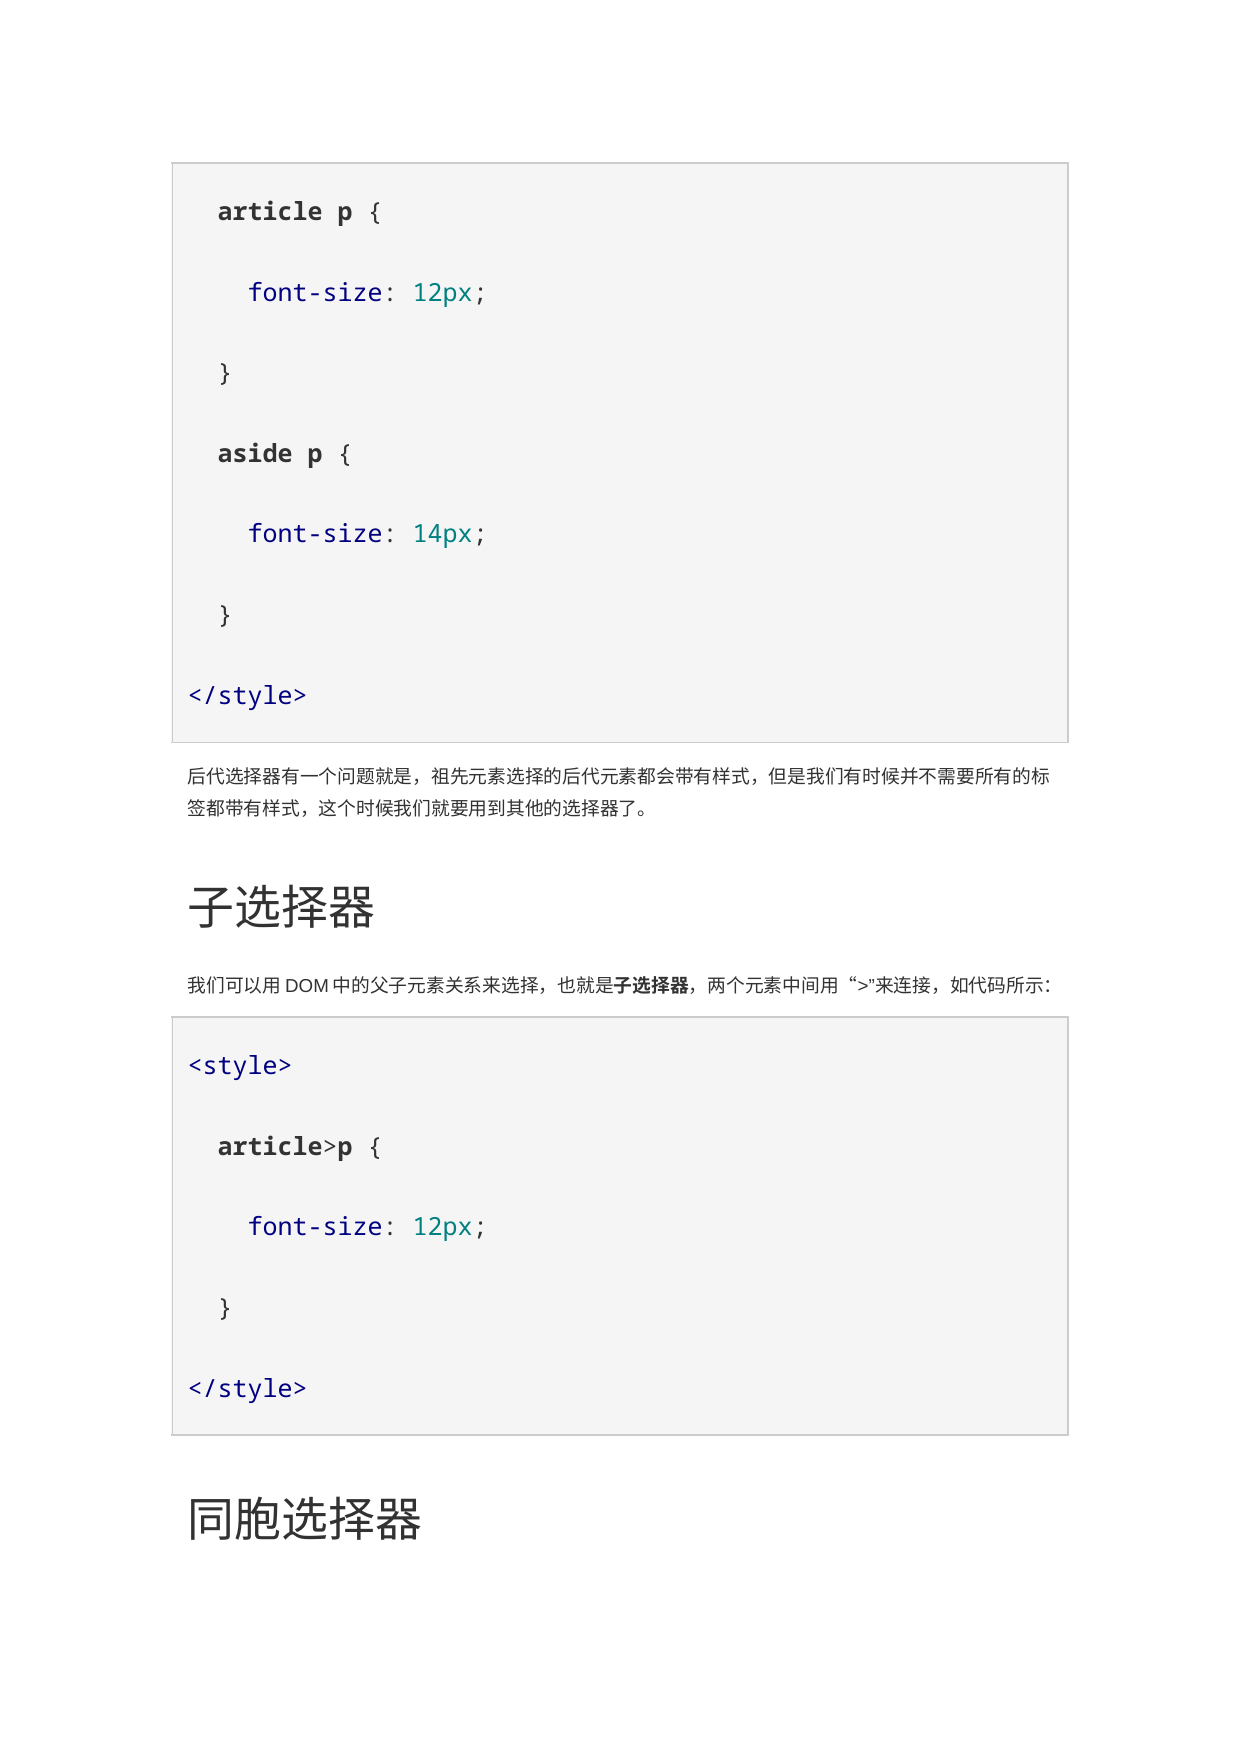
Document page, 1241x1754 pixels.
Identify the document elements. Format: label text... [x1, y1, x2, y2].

text <style> [173, 1018, 1067, 1097]
subtitle 同胞选择器 [187, 1467, 1053, 1565]
text article p { [173, 164, 1067, 243]
text font-size: 12px; [173, 1177, 1067, 1258]
text </style> [173, 1339, 1067, 1434]
text } [173, 565, 1067, 646]
text 我们可以用DOM中的父子元素关系来选择，也就是子选择器，两个元素中间用“>”来连接，如代码所示： [187, 968, 1053, 1001]
text article>p { [173, 1097, 1067, 1177]
text </style> [173, 646, 1067, 742]
text 后代选择器有一个问题就是，祖先元素选择的后代元素都会带有样式，但是我们有时候并不需要所有的标签都带有样式，这个时候我们就要用到其他的选择器了。 [187, 759, 1053, 824]
text } [173, 1258, 1067, 1339]
subtitle 子选择器 [187, 855, 1053, 952]
text } [173, 323, 1067, 404]
text font-size: 14px; [173, 484, 1067, 565]
text font-size: 12px; [173, 243, 1067, 323]
text aside p { [173, 404, 1067, 484]
